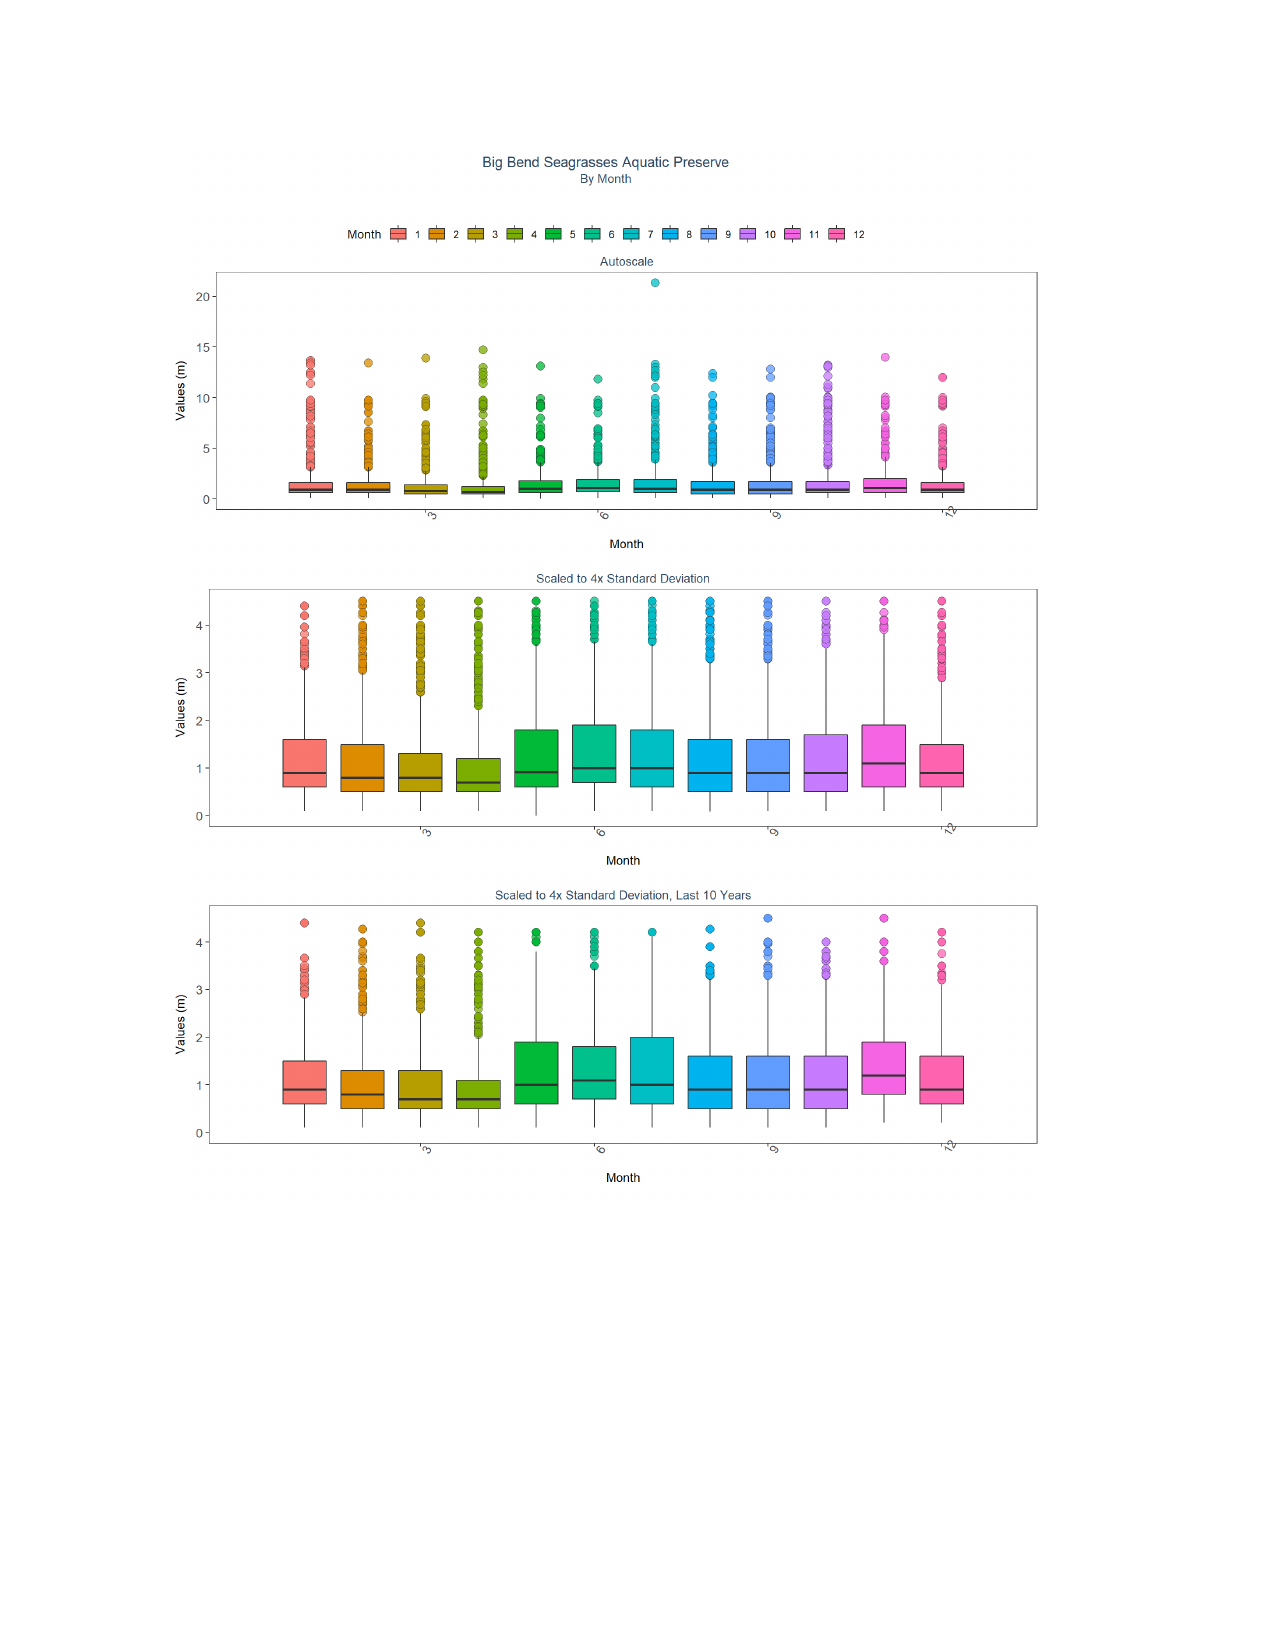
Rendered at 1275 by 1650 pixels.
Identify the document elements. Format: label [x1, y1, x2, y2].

picture [168, 150, 1044, 1200]
